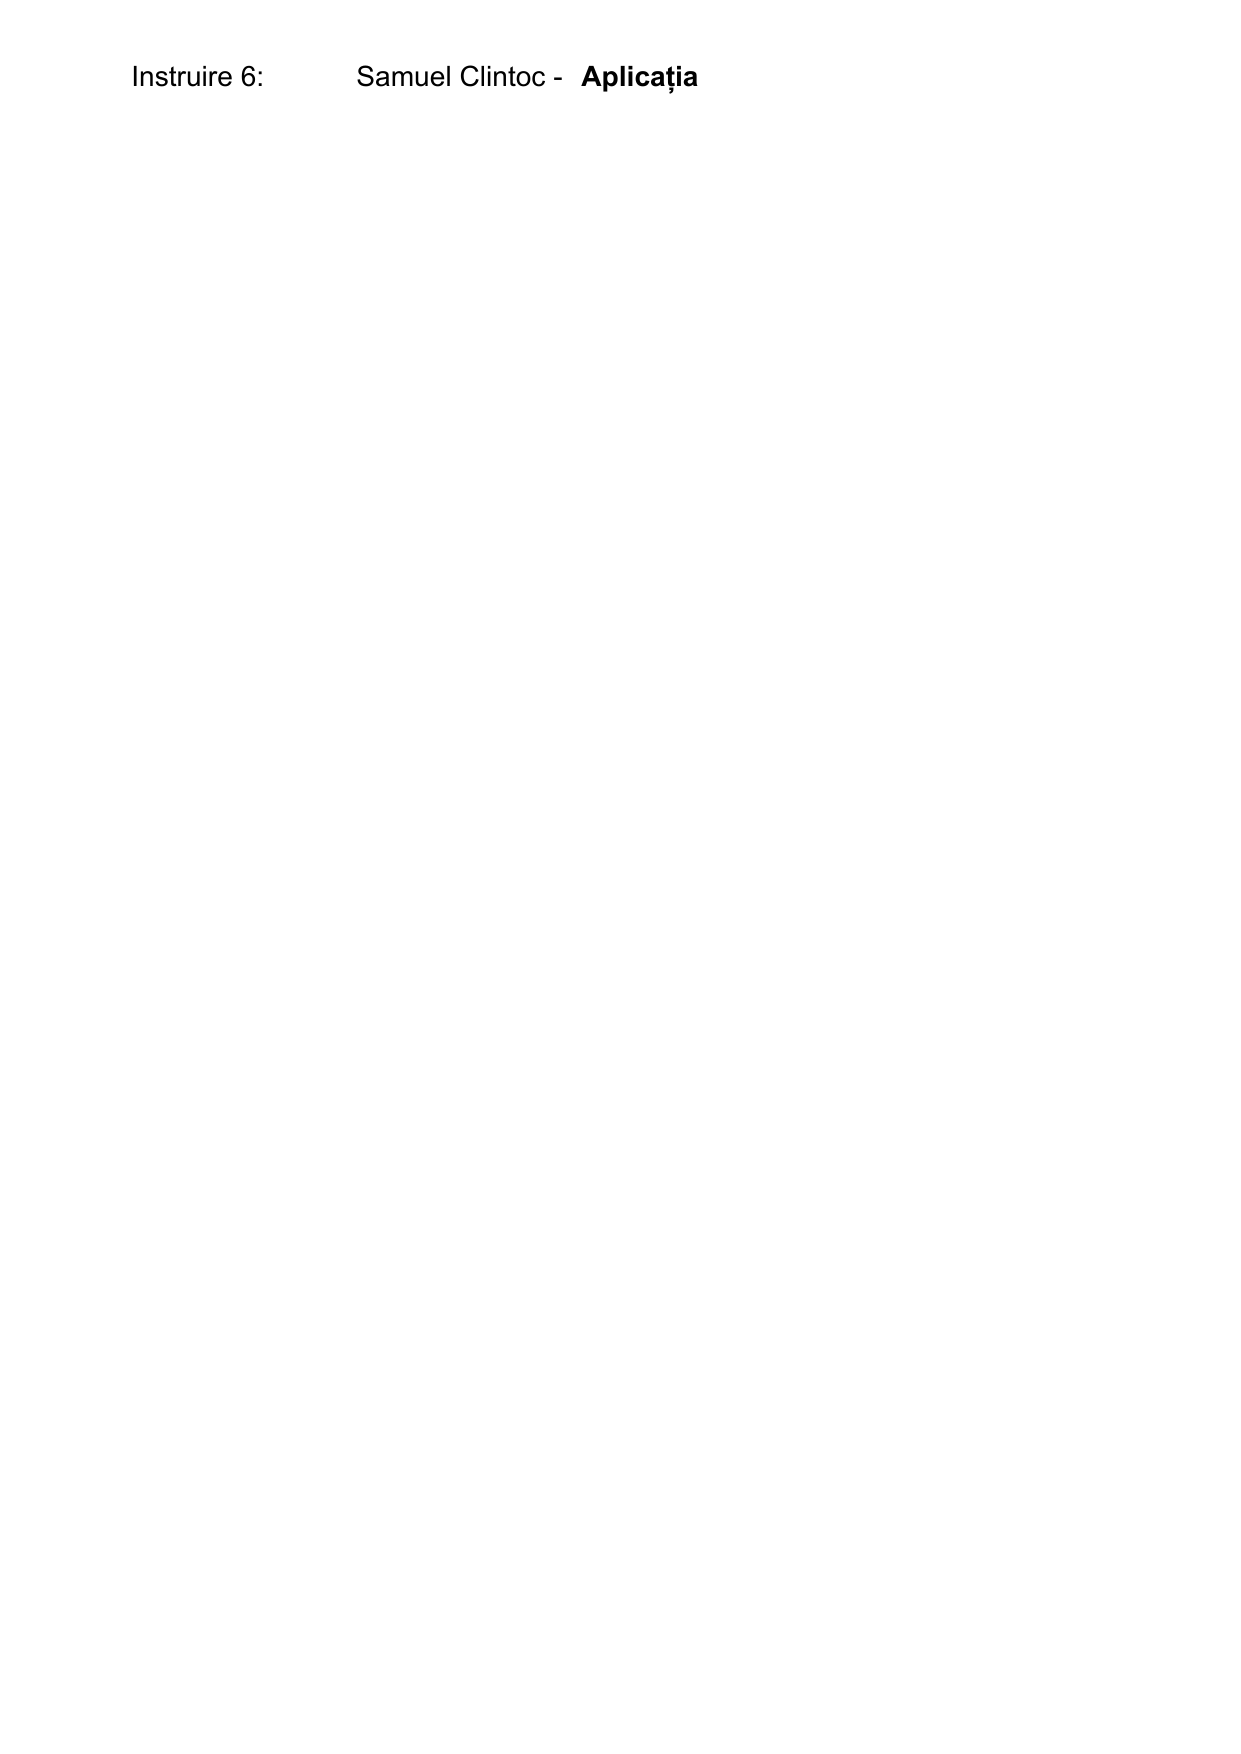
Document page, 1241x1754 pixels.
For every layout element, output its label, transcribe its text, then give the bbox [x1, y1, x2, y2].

text Instruire 6: Samuel Clintoc - Aplicația [131, 60, 1165, 92]
